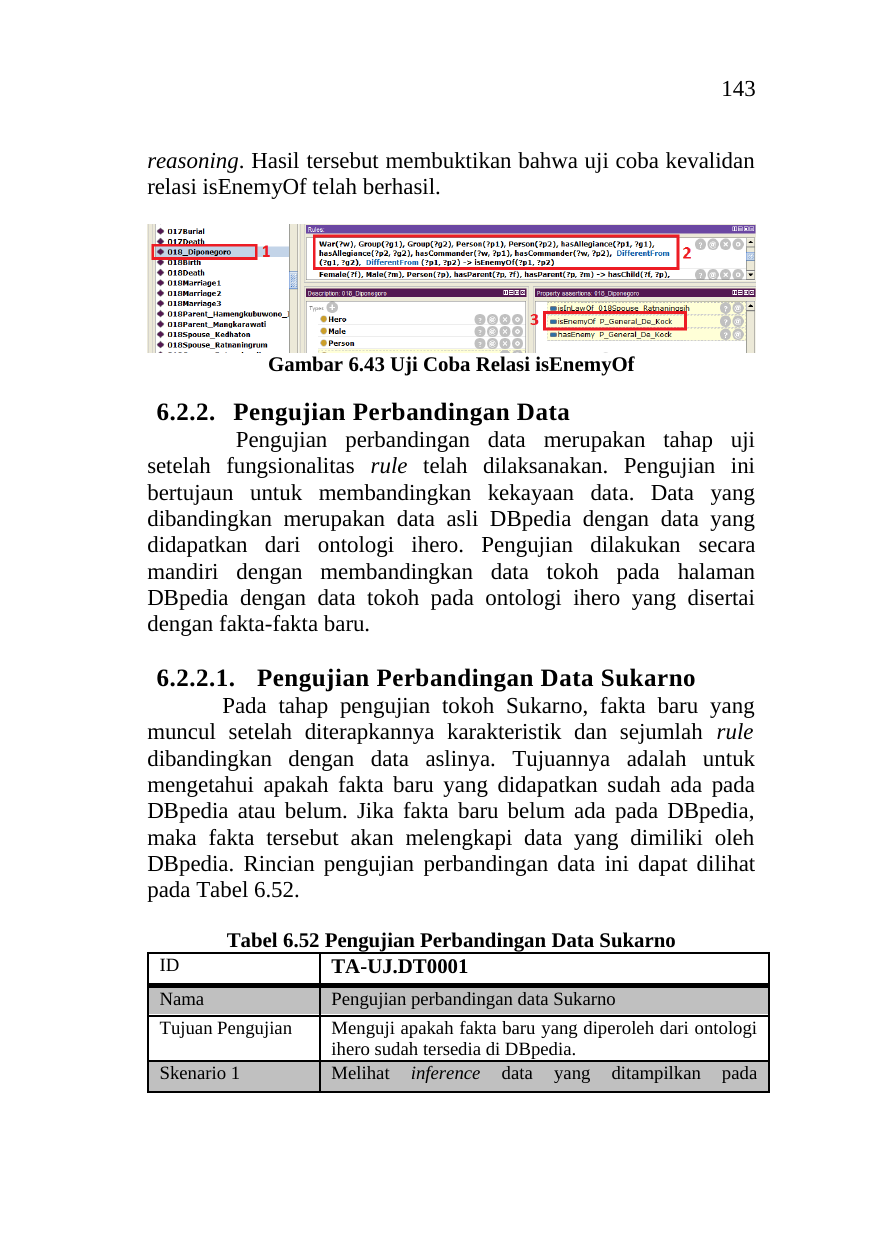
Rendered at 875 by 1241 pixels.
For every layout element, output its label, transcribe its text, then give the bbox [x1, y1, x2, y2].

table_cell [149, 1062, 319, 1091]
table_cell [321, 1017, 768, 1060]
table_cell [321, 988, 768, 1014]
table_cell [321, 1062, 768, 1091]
text Pengujian perbandingan data merupakan tahap uji setelah fungsionalitas rule telah dilaksanakan. Pengujian ini bertujaun untuk membandingkan kekayaan data. Data yang dibandingkan merupakan data asli DBpedia dengan data yang didapatkan dari ontologi ihero. Pengujian dilakukan secara mandiri dengan membandingkan data tokoh pada halaman DBpedia dengan data tokoh pada ontologi ihero yang disertai dengan fakta-fakta baru. [147, 426, 756, 637]
subtitle Pengujian Perbandingan Data [156, 397, 756, 426]
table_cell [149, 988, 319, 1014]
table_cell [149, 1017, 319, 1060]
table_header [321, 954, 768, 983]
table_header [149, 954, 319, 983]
subtitle Pengujian Perbandingan Data Sukarno [156, 663, 756, 692]
picture [147, 224, 756, 353]
